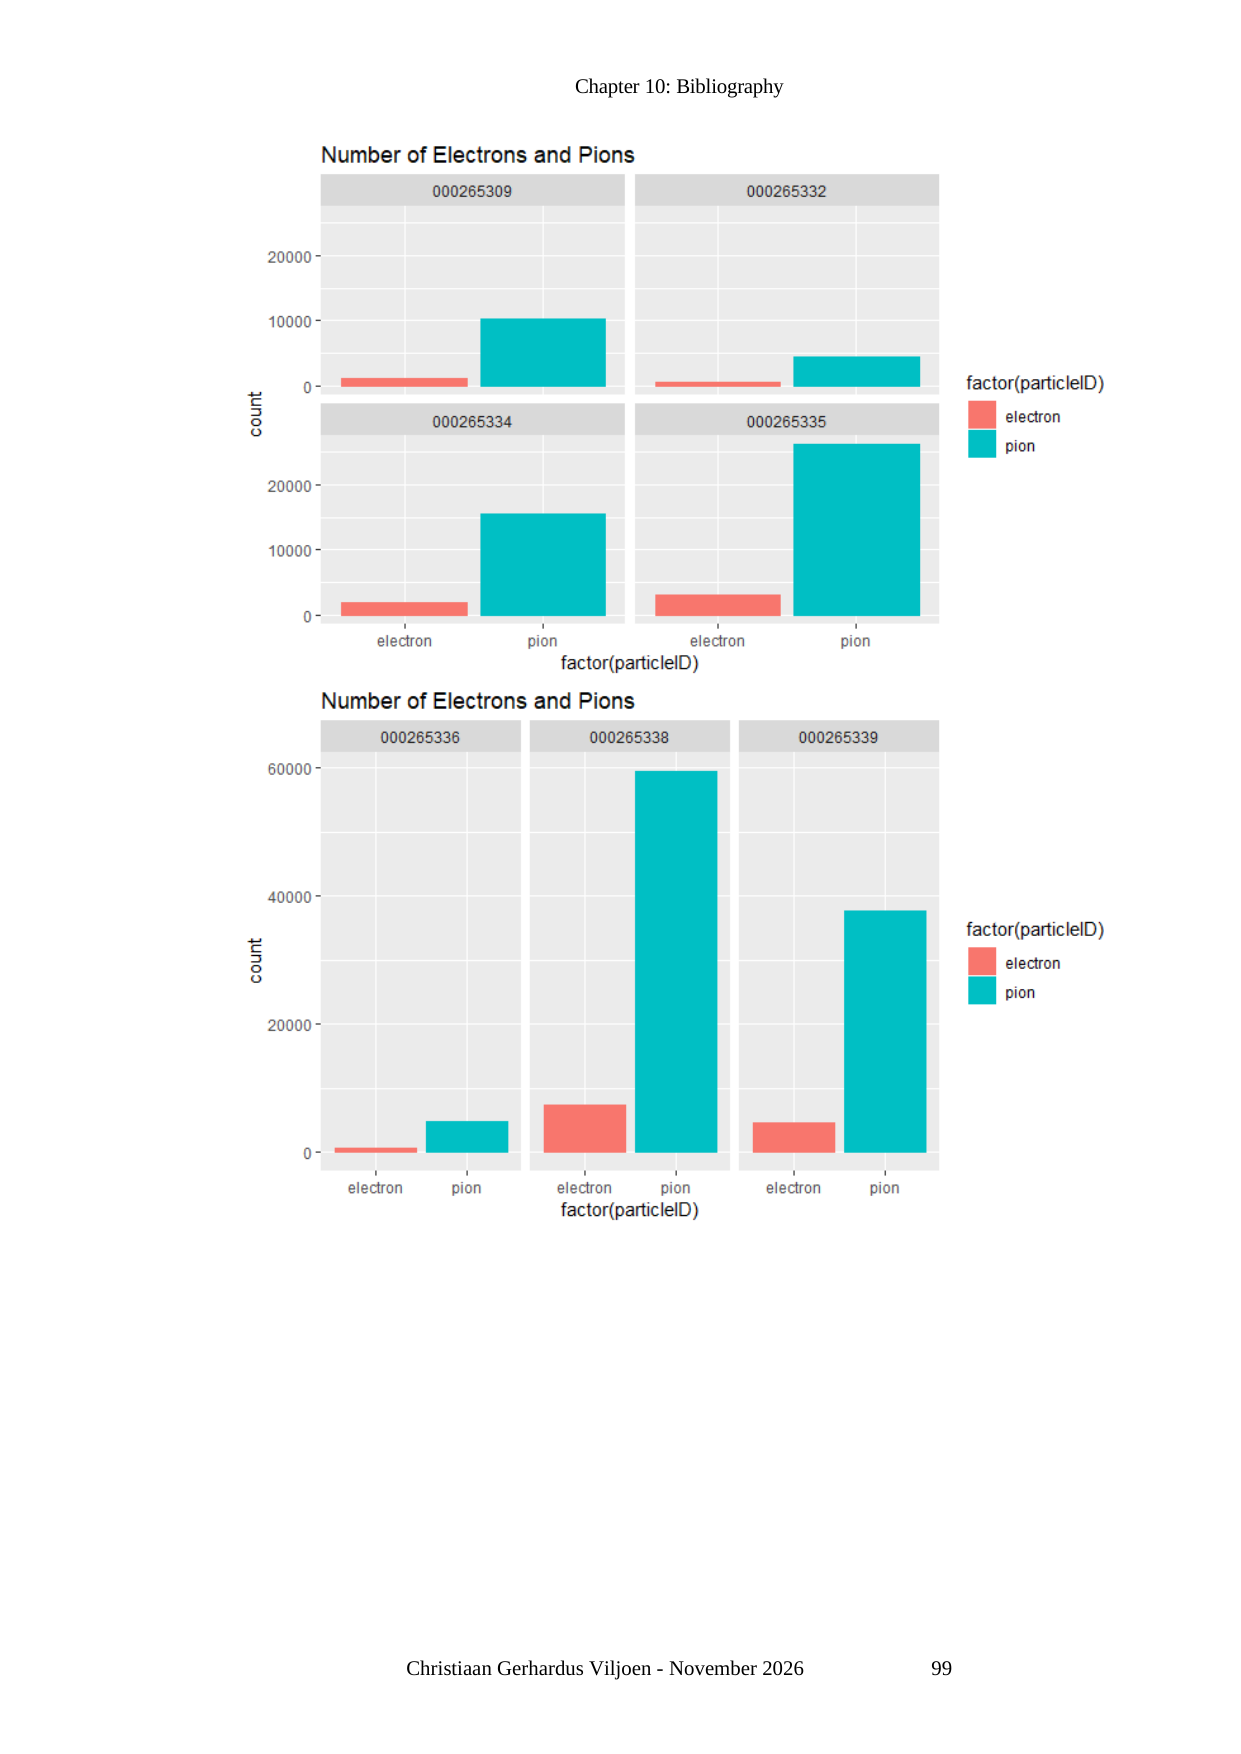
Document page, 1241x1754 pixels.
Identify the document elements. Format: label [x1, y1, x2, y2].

picture [236, 135, 1123, 1229]
